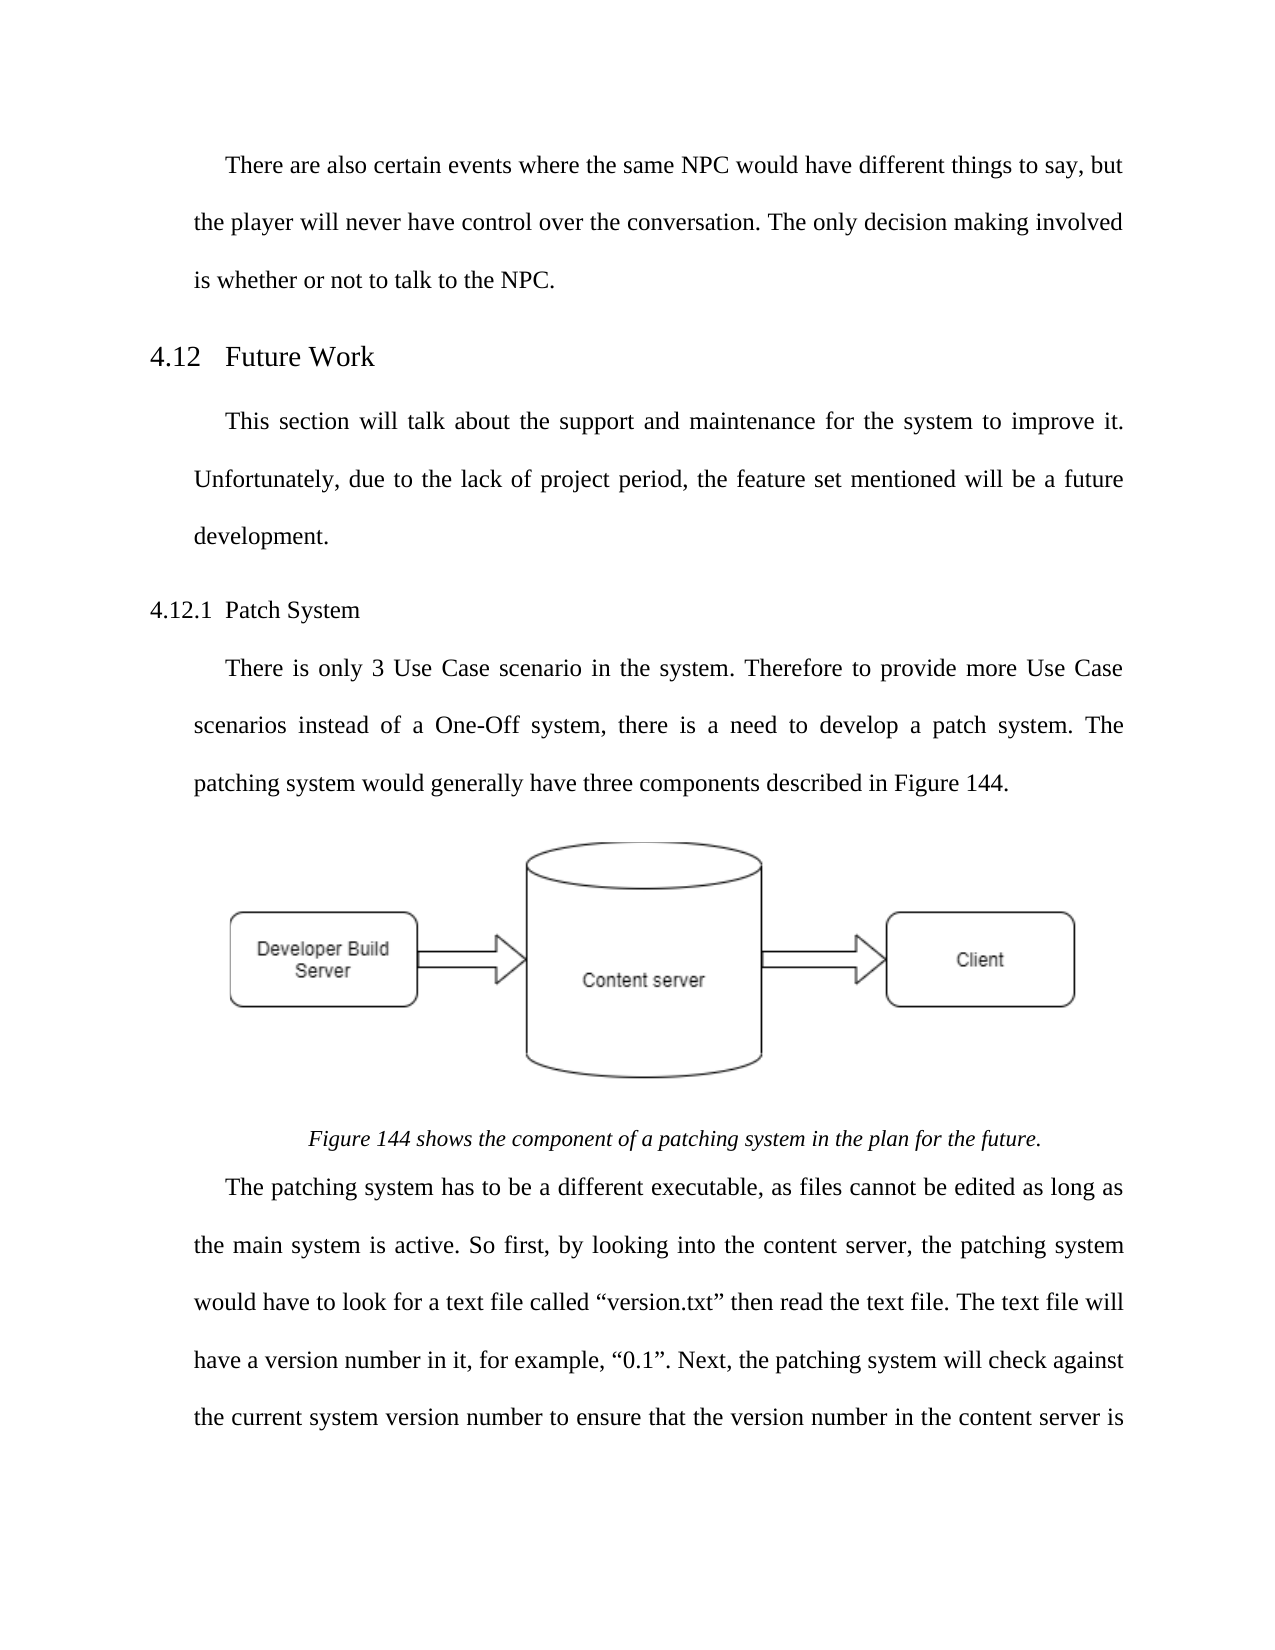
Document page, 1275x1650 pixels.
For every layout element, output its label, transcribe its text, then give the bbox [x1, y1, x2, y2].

subtitle Patch System [150, 595, 1125, 624]
subtitle Future Work [150, 339, 1125, 373]
text There are also certain events where the same NPC would have different things to say, but the player will never have control over the conversation. The only decision making involved is whether or not to talk to the NPC. [194, 150, 1125, 294]
picture [229, 842, 1077, 1080]
text There is only 3 Use Case scenario in the system. Therefore to provide more Use Case scenarios instead of a One-Off system, there is a need to develop a patch system. The patching system would generally have three components described in Figure 144. [194, 653, 1125, 797]
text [194, 1172, 1125, 1431]
text This section will talk about the support and maintenance for the system to improve it. Unfortunately, due to the lack of project period, the feature set mentioned will be a future development. [194, 406, 1125, 550]
